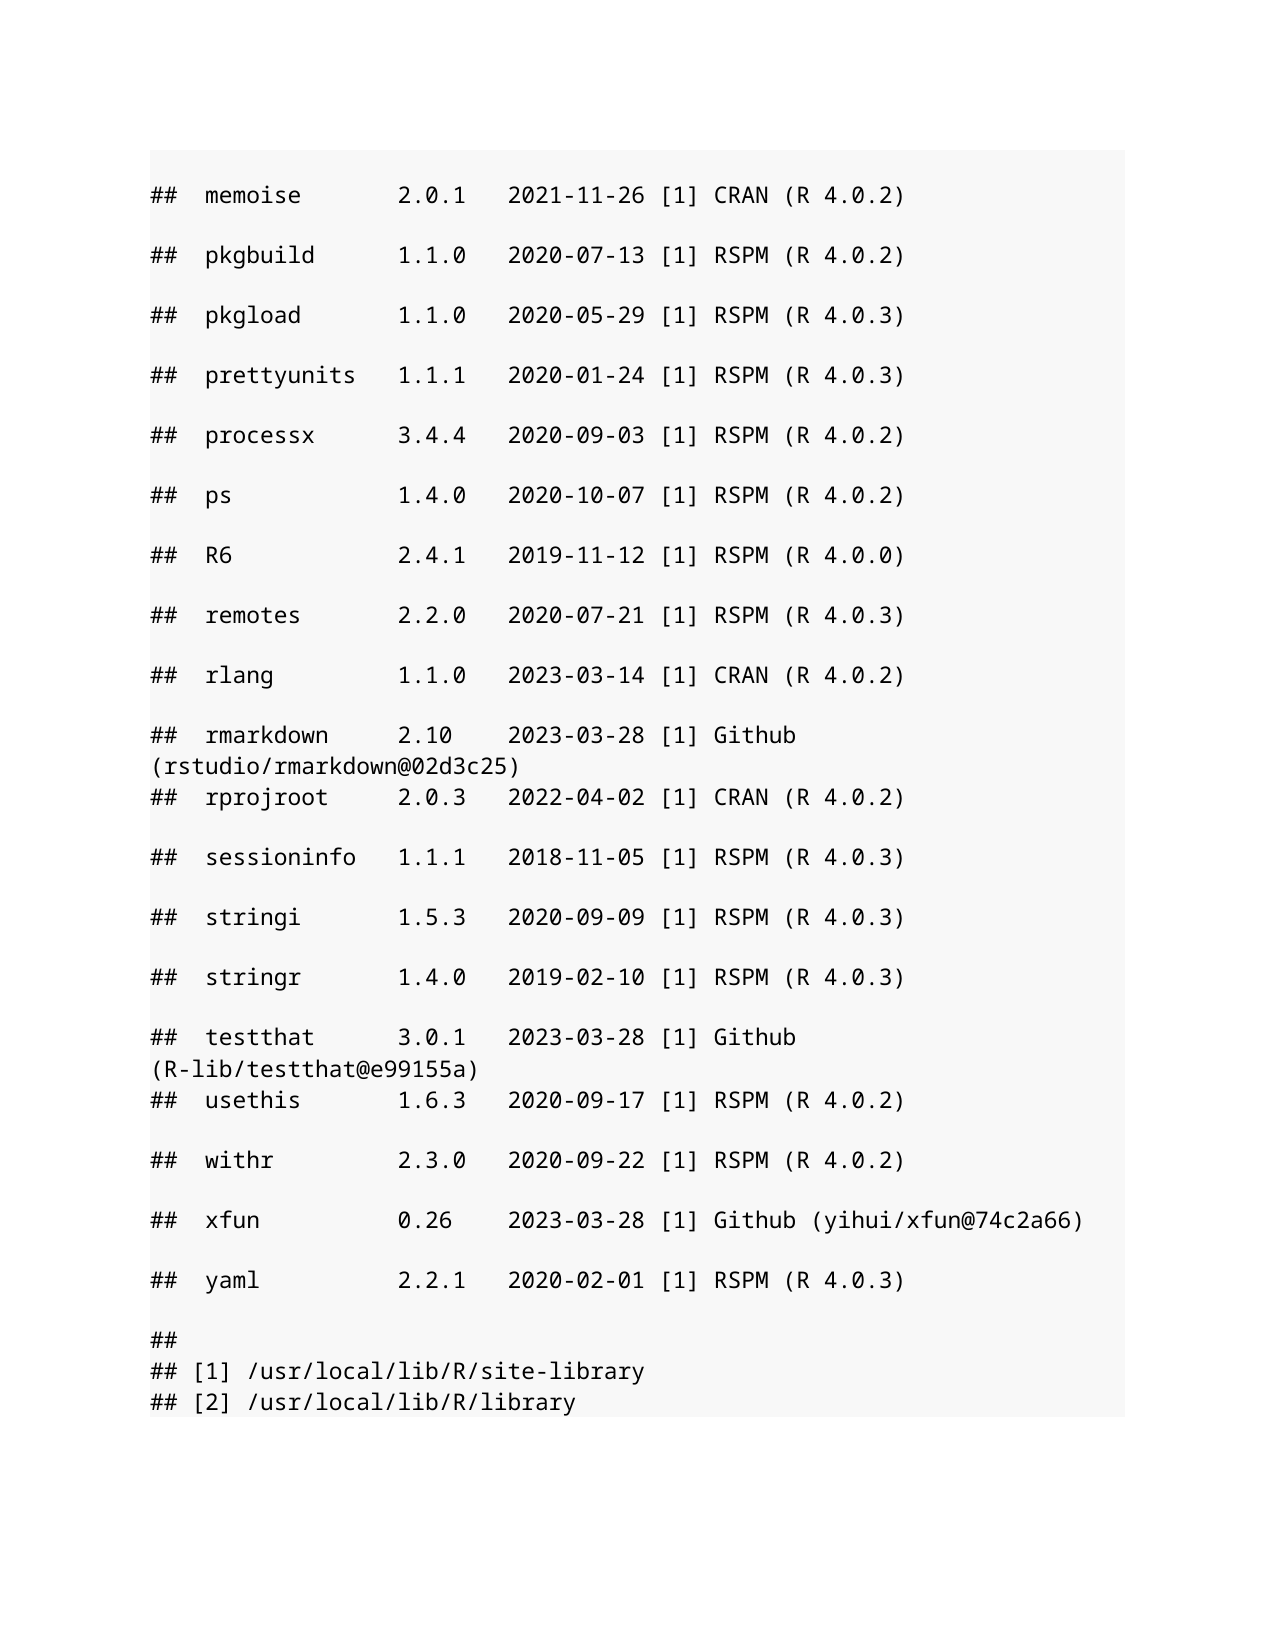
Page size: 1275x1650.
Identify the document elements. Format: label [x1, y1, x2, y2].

text [150, 150, 1125, 1417]
